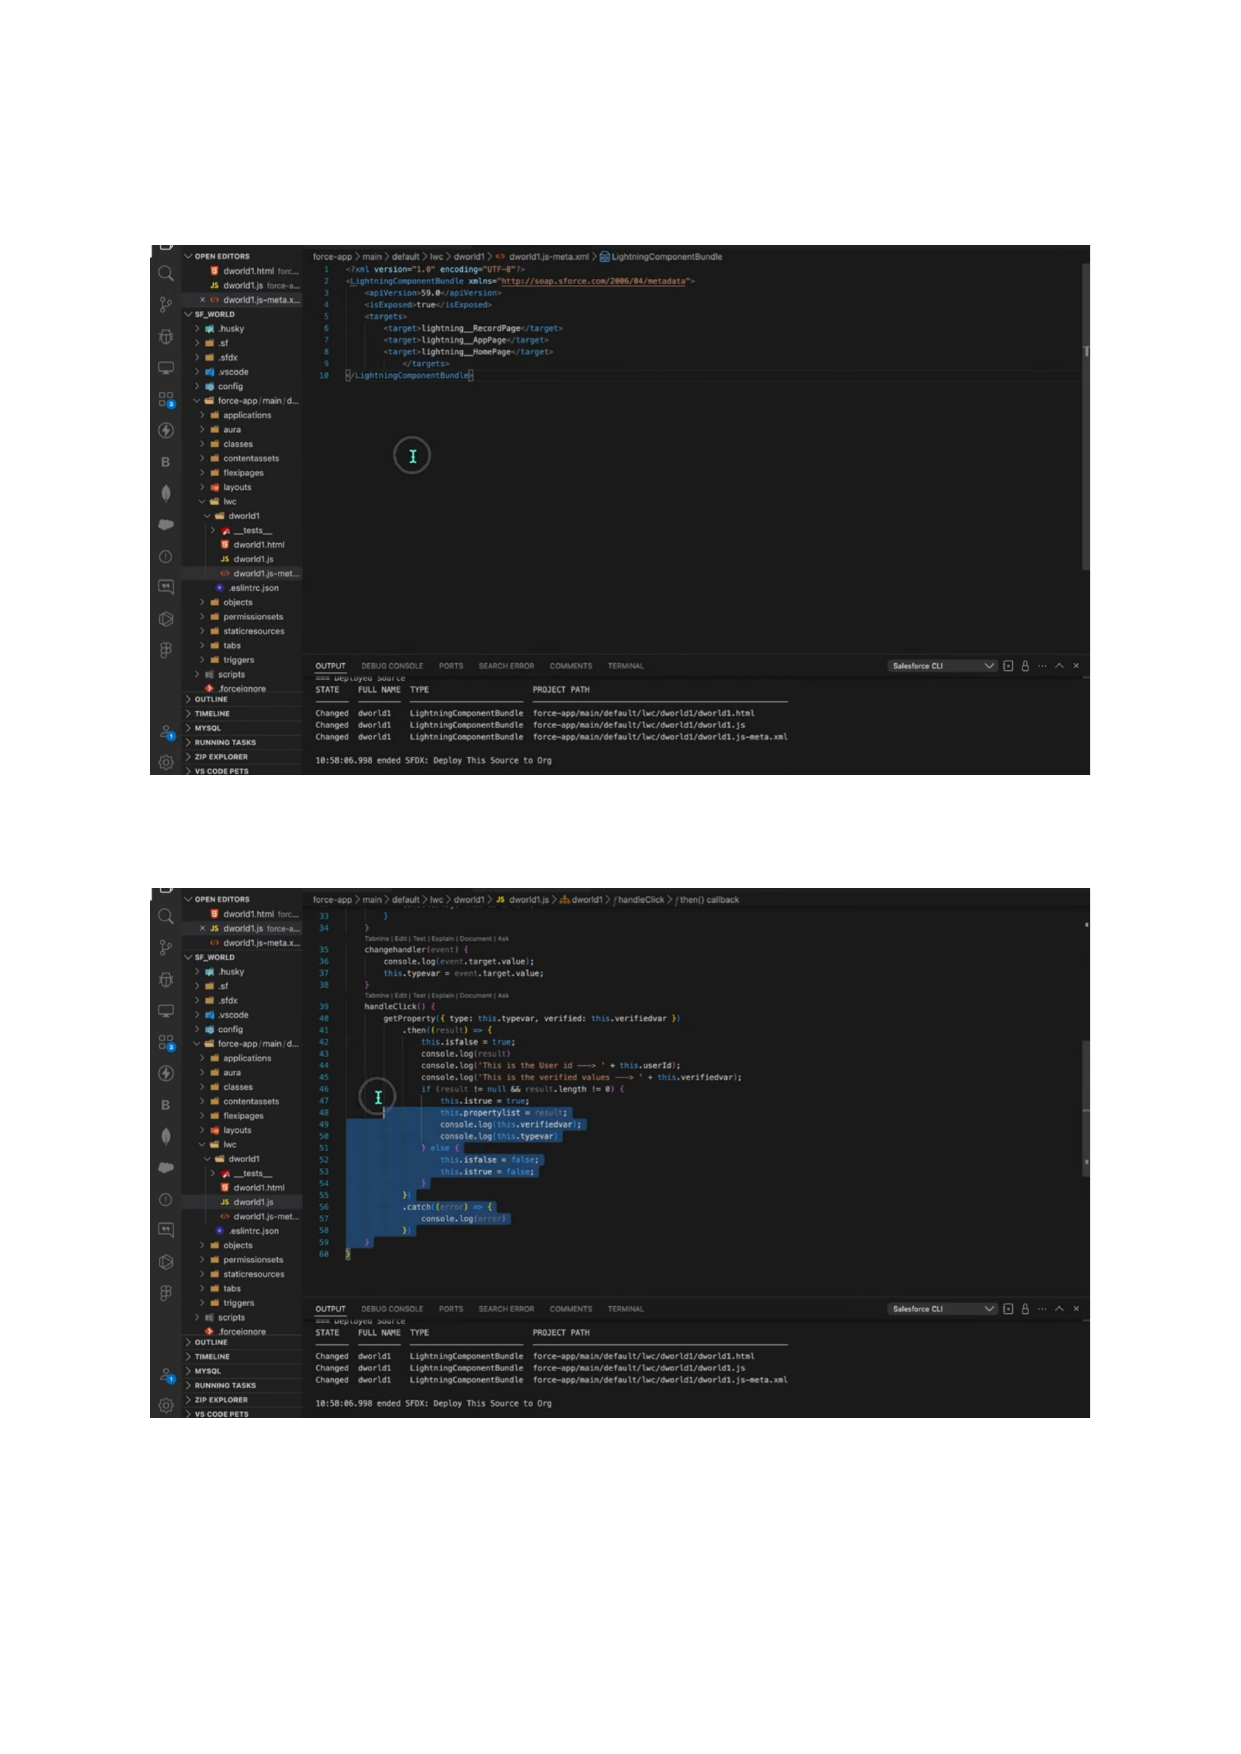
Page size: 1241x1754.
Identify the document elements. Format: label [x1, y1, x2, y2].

picture [150, 245, 1091, 775]
picture [150, 888, 1091, 1418]
